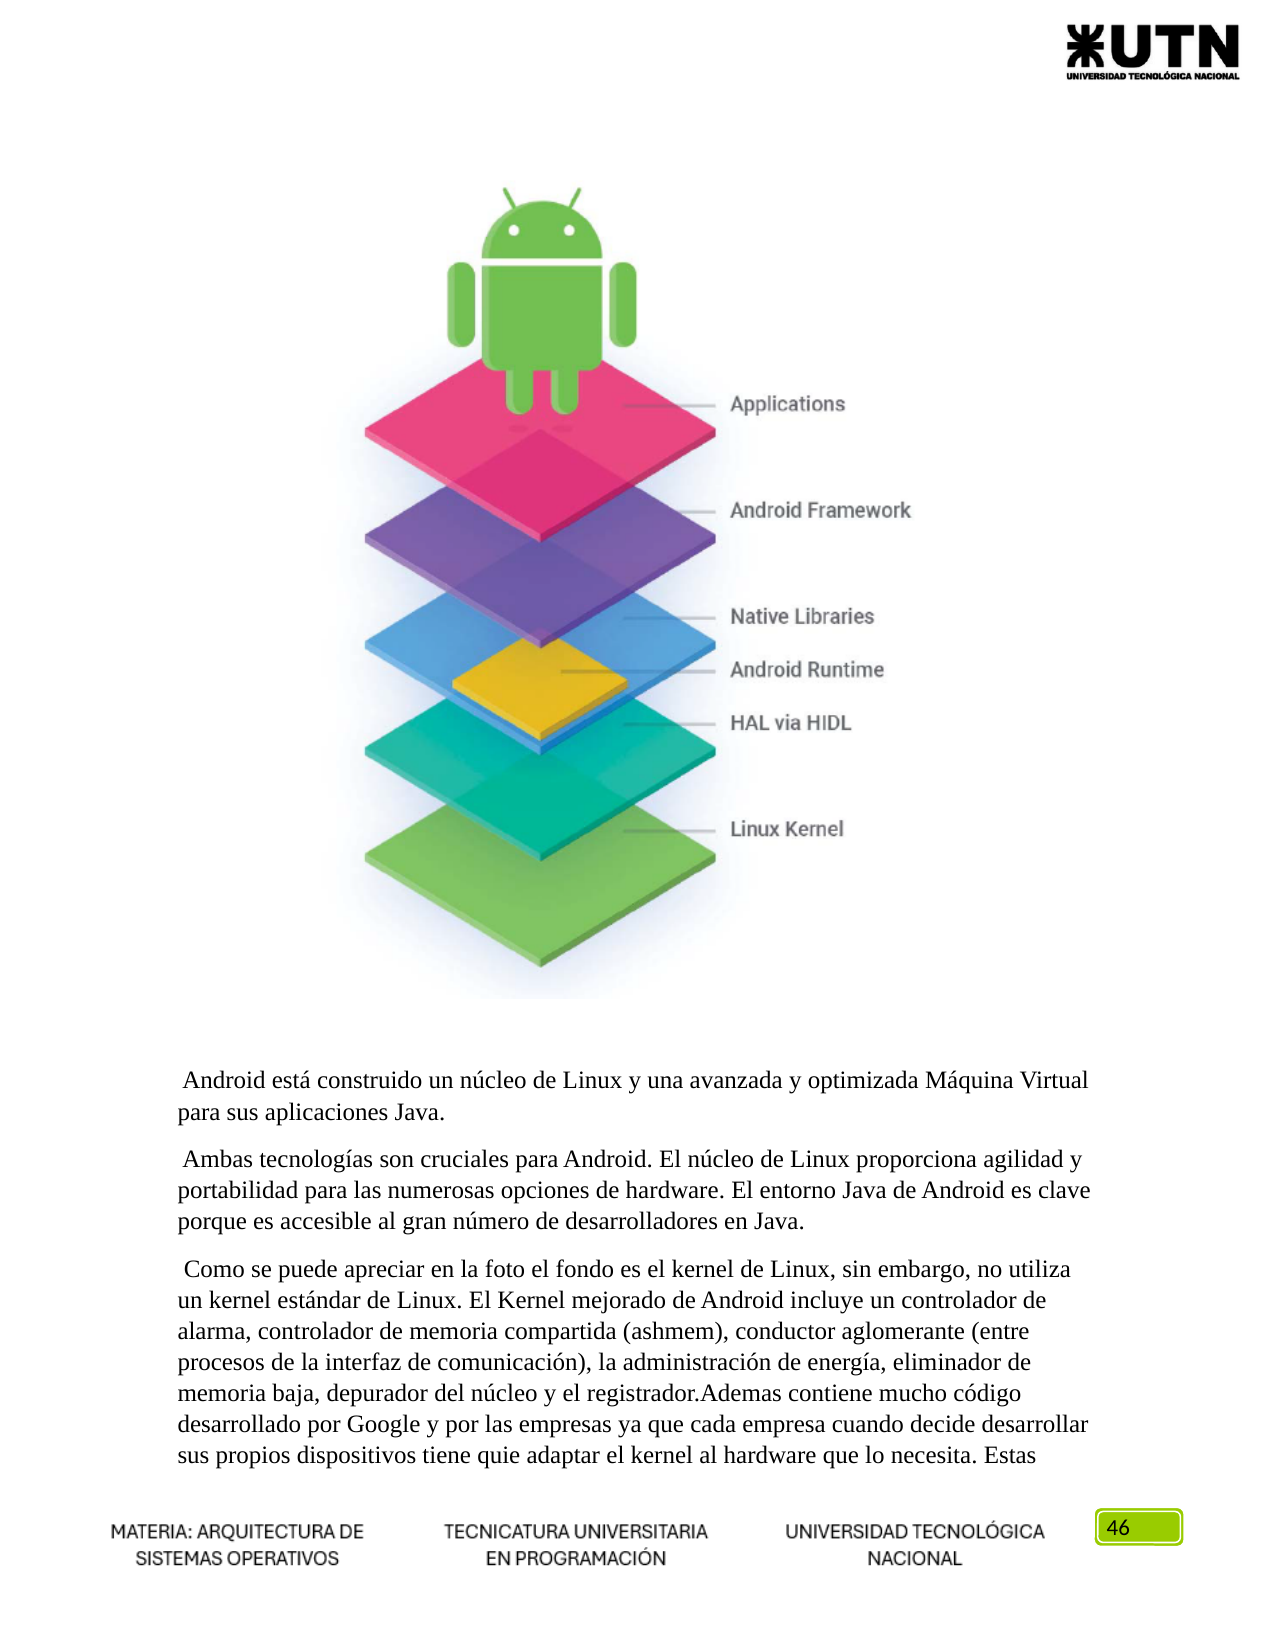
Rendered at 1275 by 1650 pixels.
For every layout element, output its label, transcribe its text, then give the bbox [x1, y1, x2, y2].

picture [75, 1500, 1085, 1601]
picture [1059, 18, 1244, 82]
text Android está construido un núcleo de Linux y una avanzada y optimizada Máquina Virtual para sus aplicaciones Java. [177, 1066, 1098, 1125]
text Ambas tecnologías son cruciales para Android. El núcleo de Linux proporciona agilidad y portabilidad para las numerosas opciones de hardware. El entorno Java de Android es clave porque es accesible al gran número de desarrolladores en Java. [177, 1144, 1098, 1235]
picture [302, 147, 928, 999]
